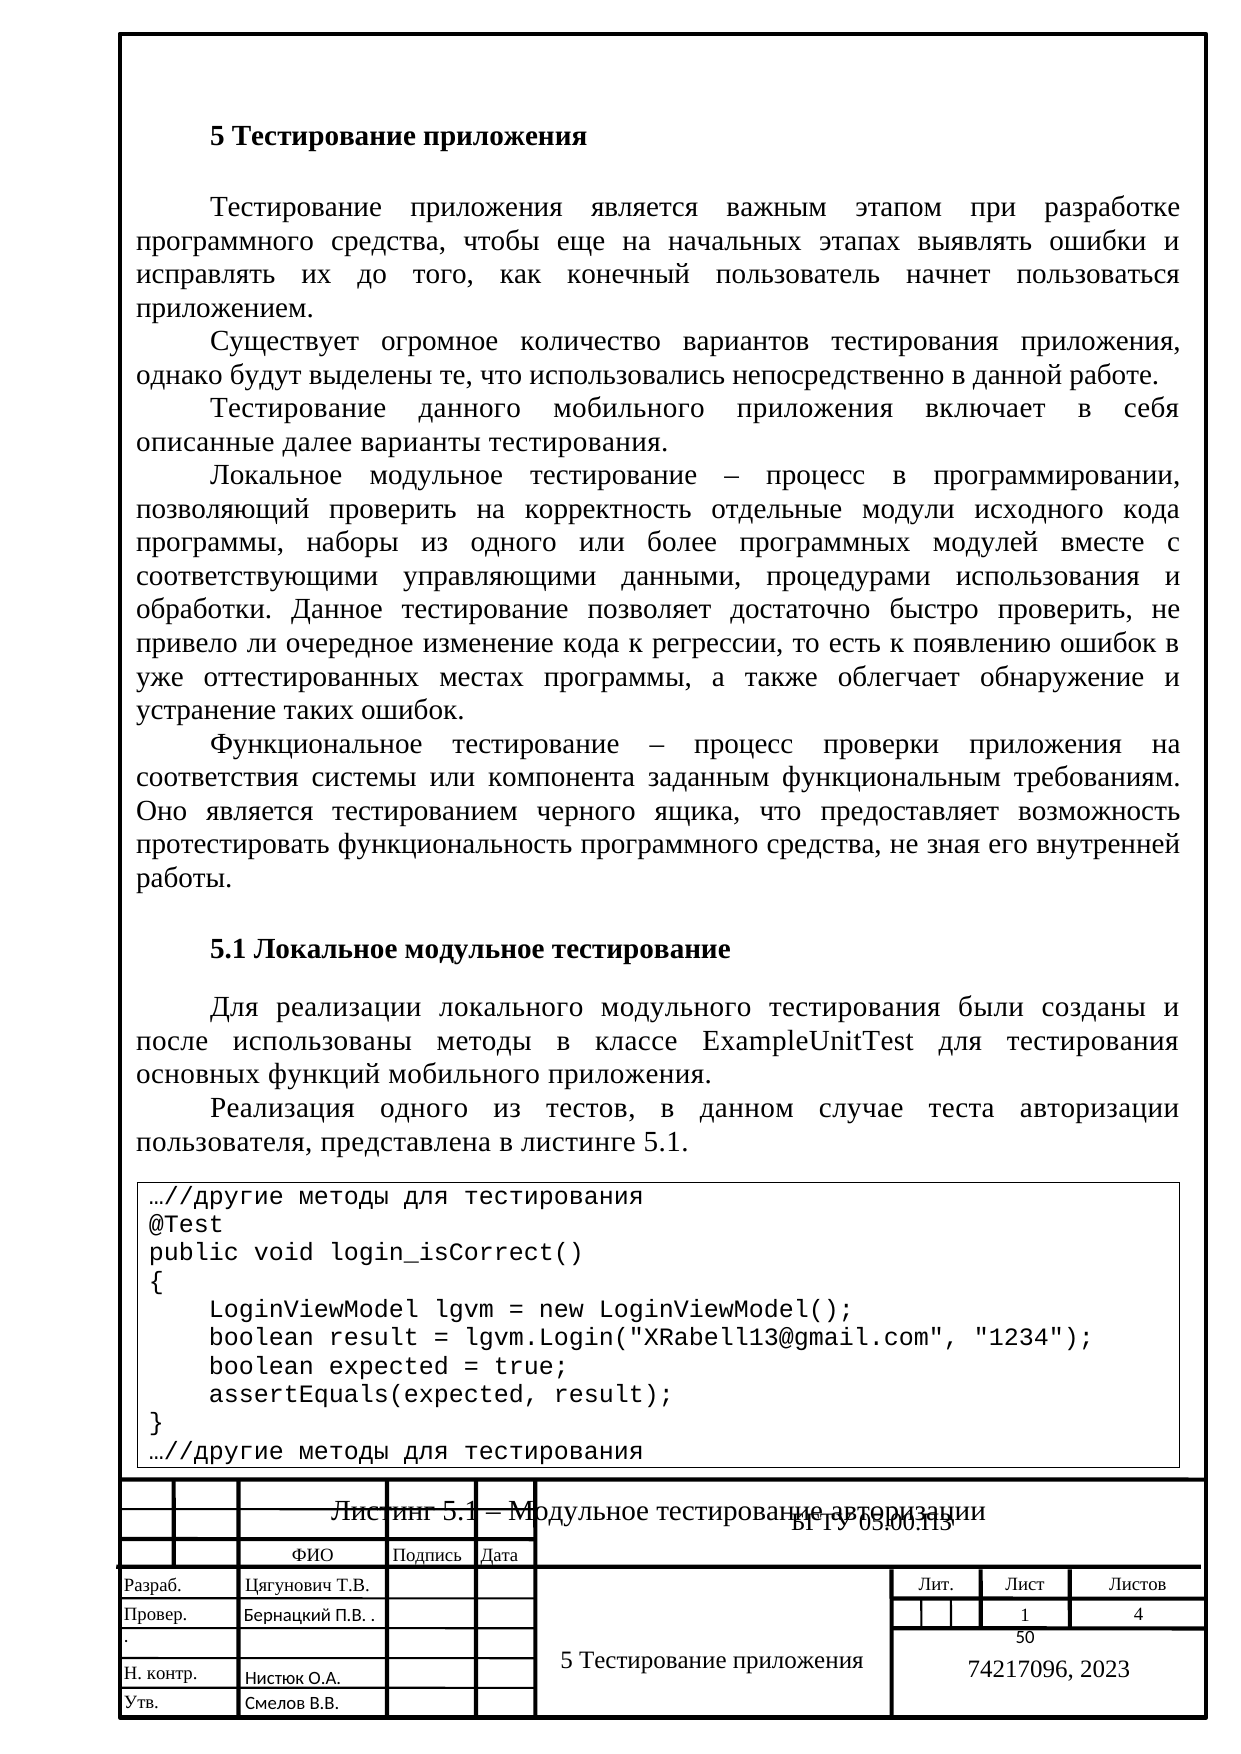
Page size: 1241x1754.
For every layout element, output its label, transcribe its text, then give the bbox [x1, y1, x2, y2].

text Тестирование приложения является важным этапом при разработке программного средства, чтобы еще на начальных этапах выявлять ошибки и исправлять их до того, как конечный пользователь начнет пользоваться приложением. [136, 189, 1181, 323]
text Реализация одного из тестов, в данном случае теста авторизации пользователя, представлена в листинге 5.1. [136, 1090, 1181, 1157]
text Листинг 5.1 – Модульное тестирование авторизации [136, 1493, 1181, 1526]
text Существует огромное количество вариантов тестирования приложения, однако будут выделены те, что использовались непосредственно в данной работе. [136, 323, 1181, 390]
subtitle 5 Тестирование приложения [136, 118, 1181, 152]
text Функциональное тестирование – процесс проверки приложения на соответствия системы или компонента заданным функциональным требованиям. Оно является тестированием черного ящика, что предоставляет возможность протестировать функциональность программного средства, не зная его внутренней работы. [136, 726, 1181, 893]
text Для реализации локального модульного тестирования были созданы и после использованы методы в классе ExampleUnitTest для тестирования основных функций мобильного приложения. [136, 989, 1181, 1090]
subtitle 5.1 Локальное модульное тестирование [136, 931, 1181, 964]
text Локальное модульное тестирование – процесс в программировании, позволяющий проверить на корректность отдельные модули исходного кода программы, наборы из одного или более программных модулей вместе с соответствующими управляющими данными, процедурами использования и обработки. Данное тестирование позволяет достаточно быстро проверить, не привело ли очередное изменение кода к регрессии, то есть к появлению ошибок в уже оттестированных местах программы, а также облегчает обнаружение и устранение таких ошибок. [136, 457, 1181, 726]
text Тестирование данного мобильного приложения включает в себя описанные далее варианты тестирования. [136, 390, 1181, 457]
table_header …//другие методы для тестирования @Test public void login_isCorrect() { LoginViewModel lgvm = new LoginViewModel(); boolean result = lgvm.Login("XRabell13@gmail.com", "1234"); boolean expected = true; assertEquals(expected, result); } …//другие методы для тестирования [138, 1183, 1179, 1467]
